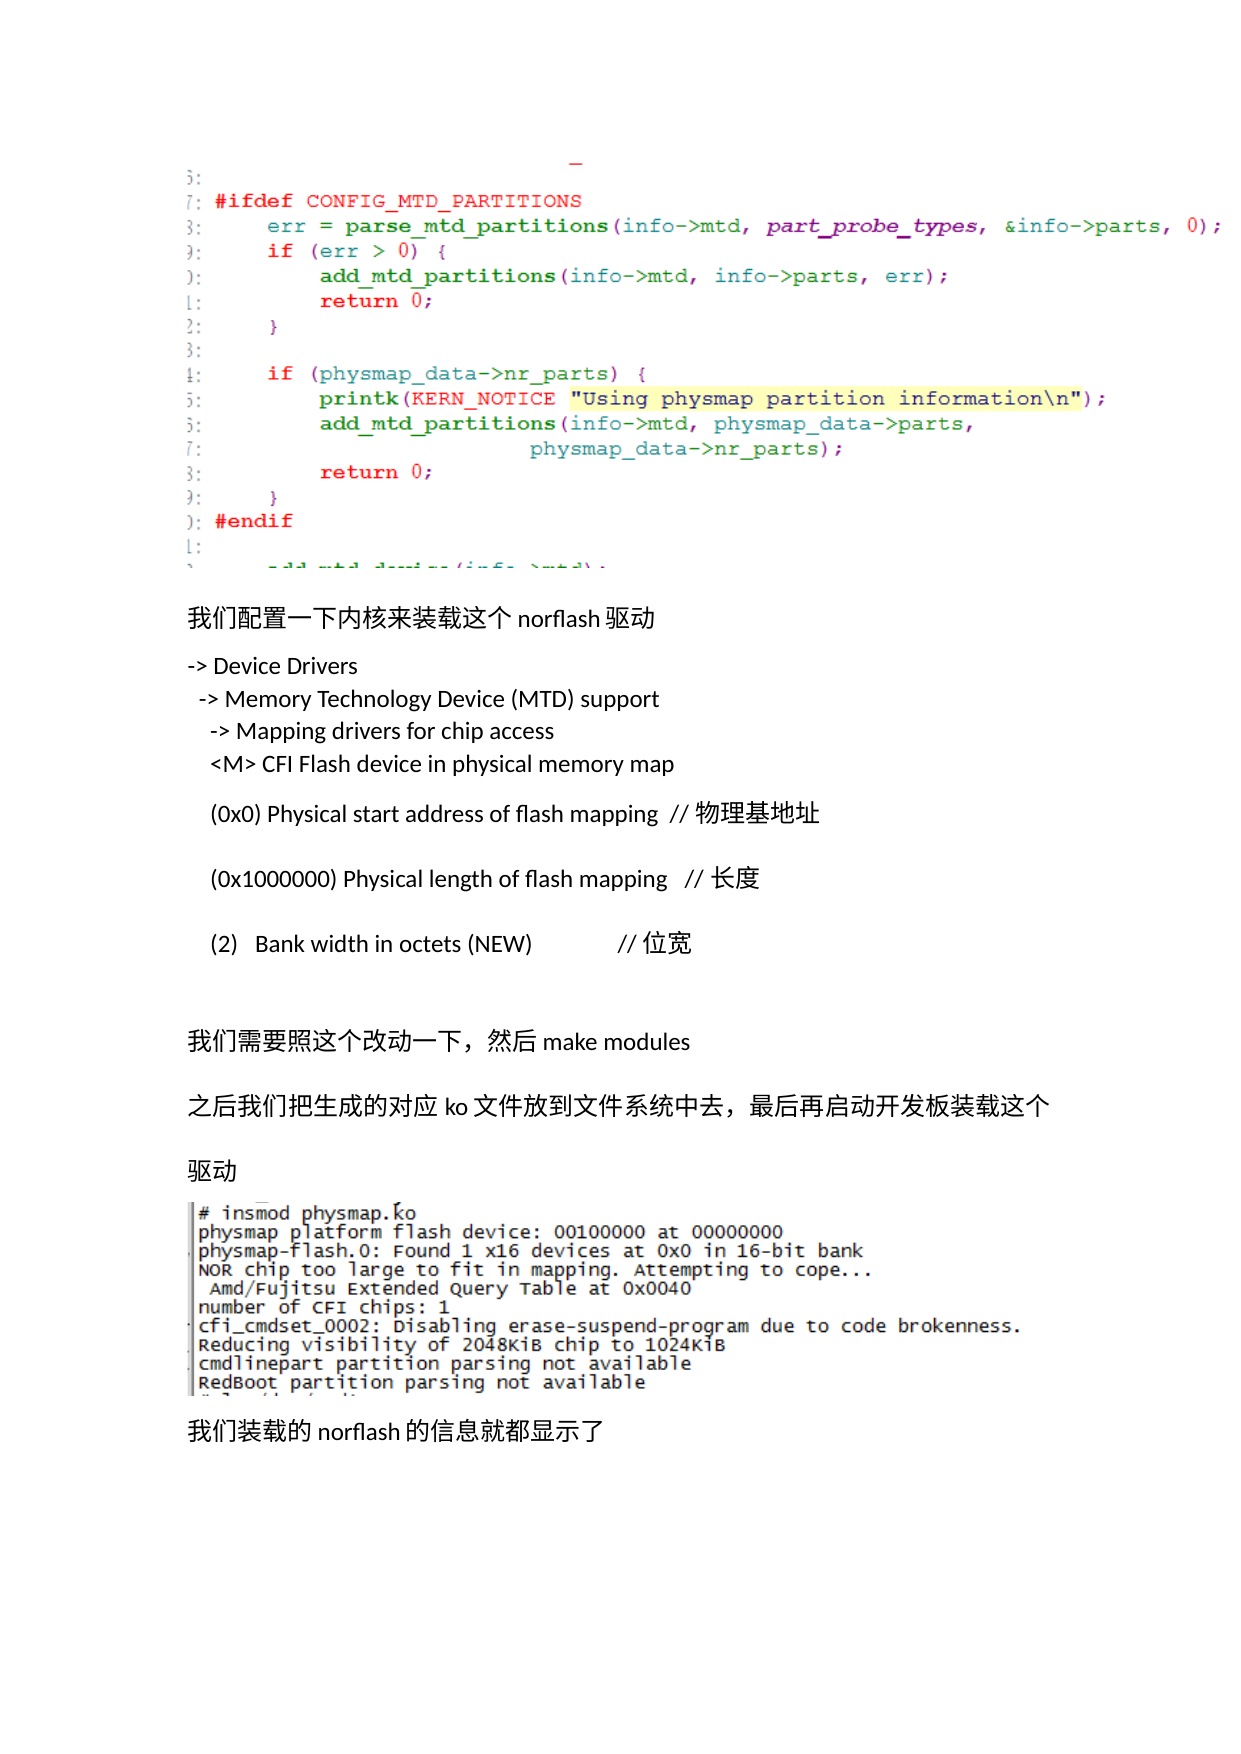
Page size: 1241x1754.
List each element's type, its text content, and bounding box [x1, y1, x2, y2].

text -> Device Drivers [187, 649, 1053, 682]
text (0x1000000) Physical length of flash mapping // 长度 [187, 844, 1053, 909]
text (0x0) Physical start address of flash mapping // 物理基地址 [187, 779, 1053, 844]
text -> Mapping drivers for chip access [187, 714, 1053, 747]
picture [187, 162, 1241, 568]
text 之后我们把生成的对应ko文件放到文件系统中去，最后再启动开发板装载这个驱动 [187, 1072, 1053, 1202]
text -> Memory Technology Device (MTD) support [187, 682, 1053, 714]
picture [187, 1202, 1053, 1396]
text 我们需要照这个改动一下，然后make modules [187, 1007, 1053, 1072]
text <M> CFI Flash device in physical memory map [187, 747, 1053, 779]
text 我们装载的norflash的信息就都显示了 [187, 1397, 1053, 1462]
text (2) Bank width in octets (NEW) // 位宽 [187, 909, 1053, 974]
text 我们配置一下内核来装载这个norflash驱动 [187, 584, 1053, 649]
